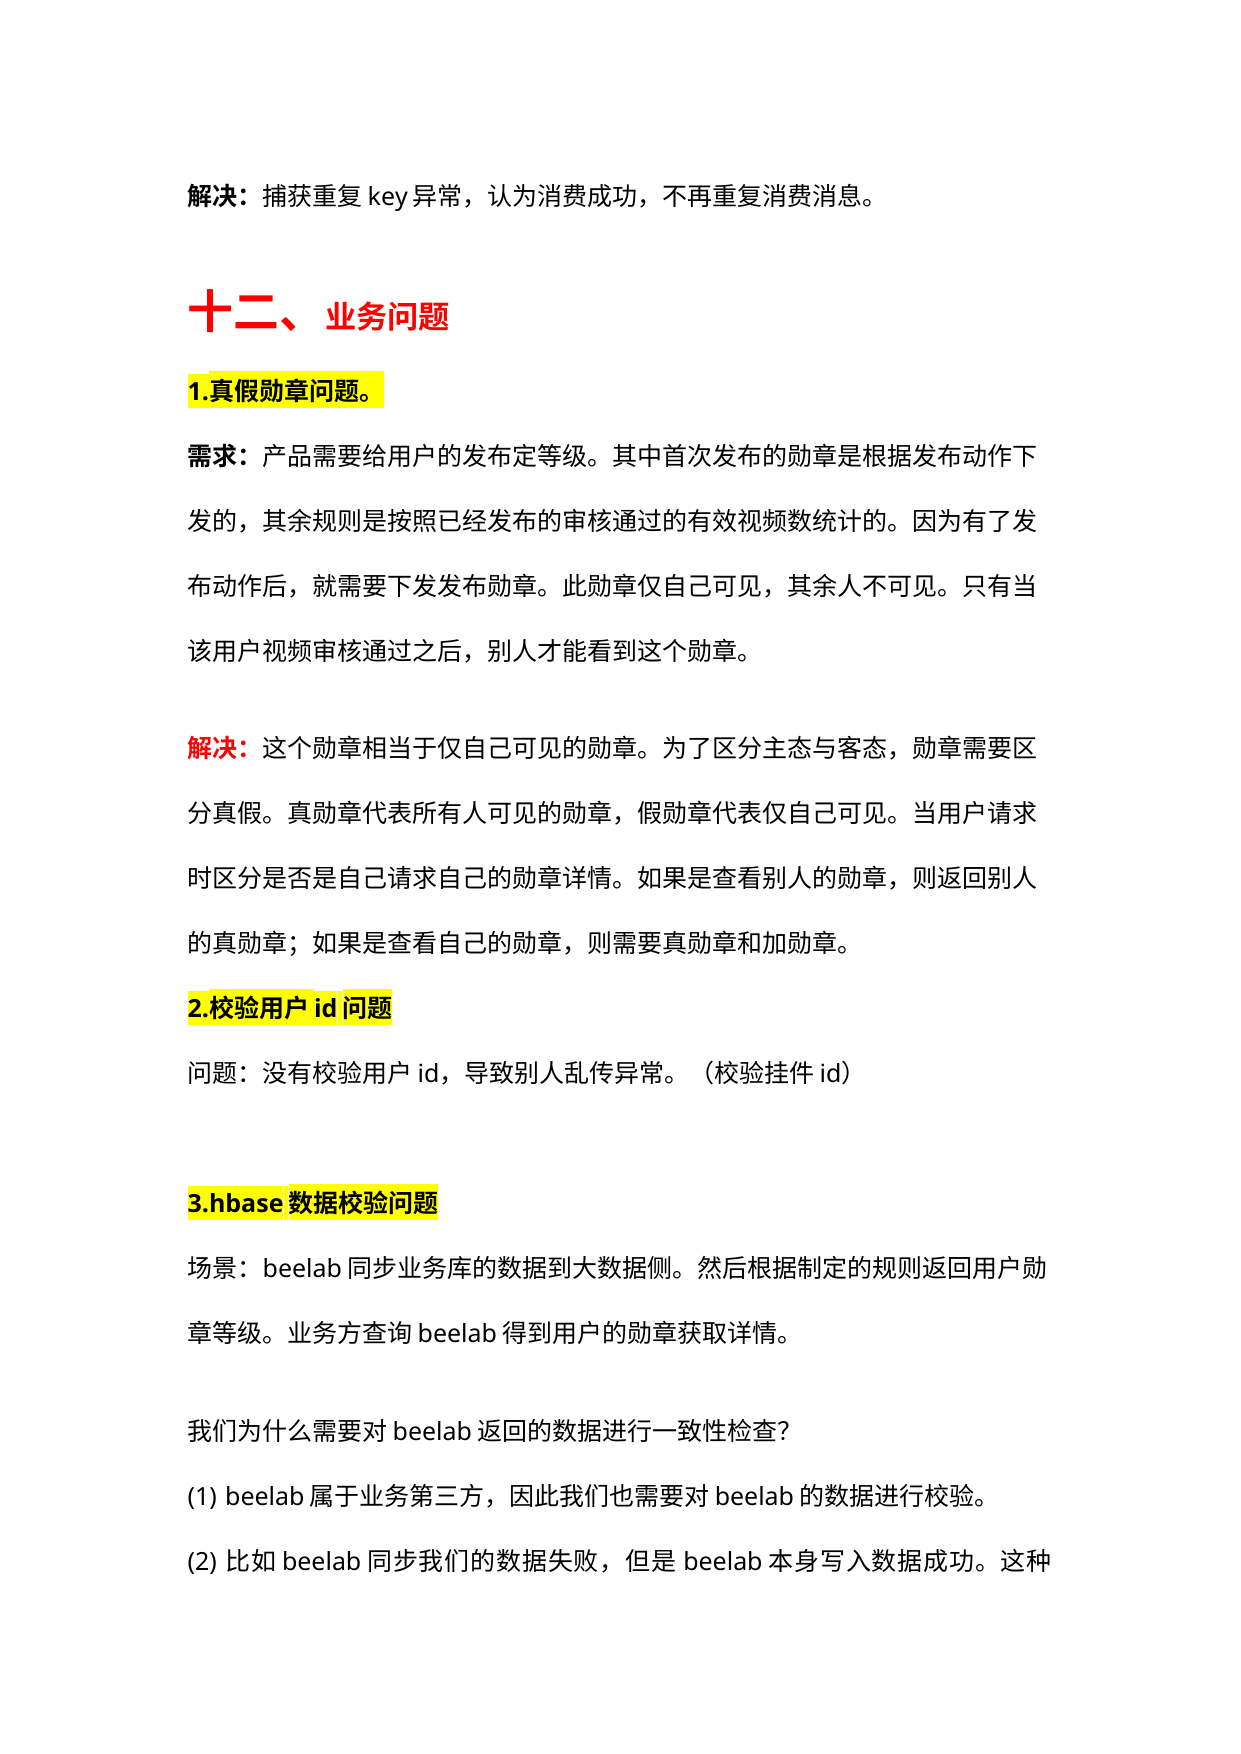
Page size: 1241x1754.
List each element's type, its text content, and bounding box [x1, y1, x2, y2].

text 需求：产品需要给用户的发布定等级。其中首次发布的勋章是根据发布动作下发的，其余规则是按照已经发布的审核通过的有效视频数统计的。因为有了发布动作后，就需要下发发布勋章。此勋章仅自己可见，其余人不可见。只有当该用户视频审核通过之后，别人才能看到这个勋章。 [187, 422, 1053, 682]
subtitle 3.hbase数据校验问题 [187, 1169, 1053, 1234]
text 解决：捕获重复key异常，认为消费成功，不再重复消费消息。 [187, 162, 1053, 227]
text 场景：beelab同步业务库的数据到大数据侧。然后根据制定的规则返回用户勋章等级。业务方查询beelab得到用户的勋章获取详情。 [187, 1234, 1053, 1364]
list beelab属于业务第三方，因此我们也需要对beelab的数据进行校验。 [187, 1462, 1053, 1527]
text 问题：没有校验用户id，导致别人乱传异常。（校验挂件id） [187, 1039, 1053, 1104]
subtitle 1.真假勋章问题。 [187, 357, 1053, 422]
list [187, 1527, 1053, 1592]
subtitle 2.校验用户id问题 [187, 974, 1053, 1039]
text 我们为什么需要对beelab返回的数据进行一致性检查？ [187, 1397, 1053, 1462]
text 解决：这个勋章相当于仅自己可见的勋章。为了区分主态与客态，勋章需要区分真假。真勋章代表所有人可见的勋章，假勋章代表仅自己可见。当用户请求时区分是否是自己请求自己的勋章详情。如果是查看别人的勋章，则返回别人的真勋章；如果是查看自己的勋章，则需要真勋章和加勋章。 [187, 714, 1053, 974]
subtitle 十二、业务问题 [187, 259, 1053, 357]
